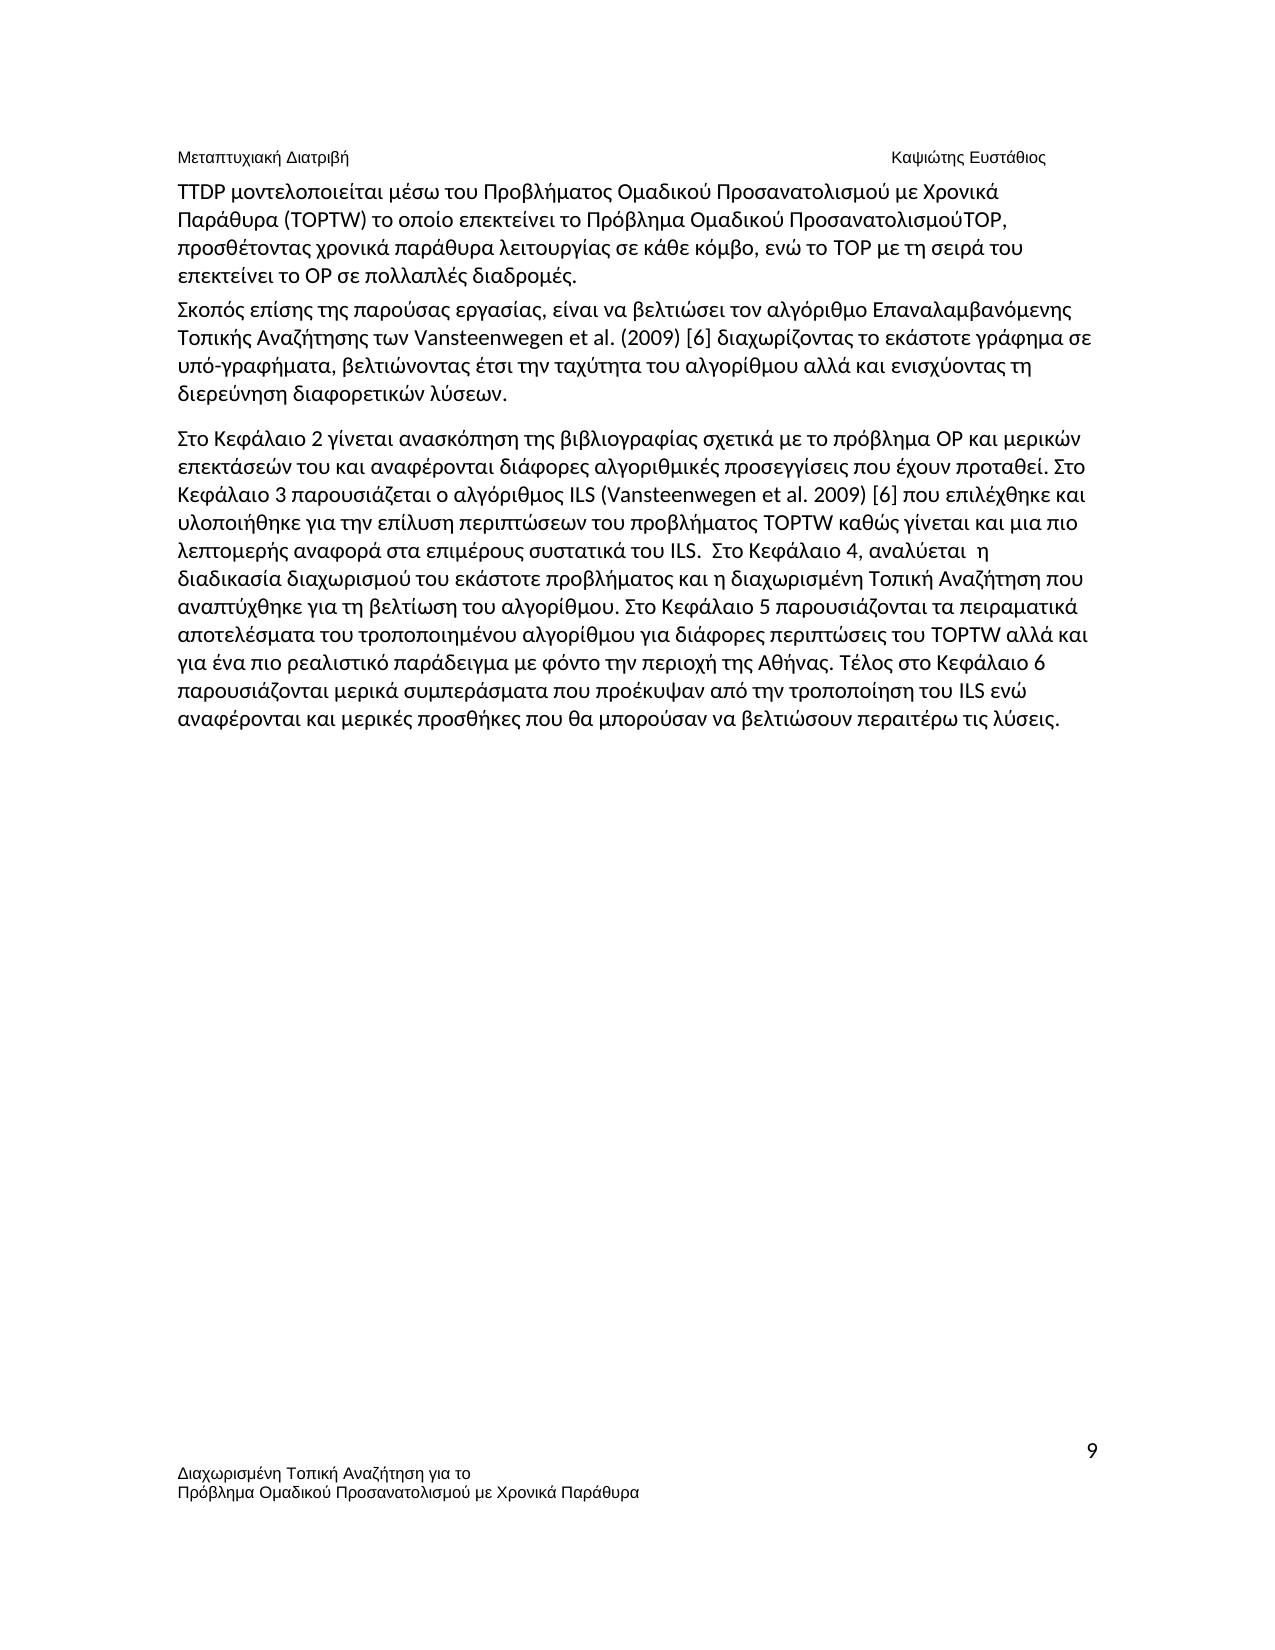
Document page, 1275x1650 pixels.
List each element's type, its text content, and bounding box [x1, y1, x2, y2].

text Στο Κεφάλαιο 2 γίνεται ανασκόπηση της βιβλιογραφίας σχετικά με OPκαι αναφέρονται διάφορες αλγοριθμικές προσεγγίσεις που έχουν προταθεί. Στο Κεφάλαιο 3 παρουσιάζεται ο αλγόριθμος ILS (Vansteenwegen et al. 2009) που επιλέχθηκε και υλοποιήθηκε για την επίλυση του προβλήματος TOPTW καθώς γίνεται και μια πιο λεπτομερής αναφορά στα επιμέρους συστατικά του ILS. το 4, η διαδικασία διαχωρισμού του εκάστοτε προβλήματος και η διαχωρισμένη Τοπική Αναζήτηση αναπτύχθηκε για τη βελτίωση του αλγορίθμου [177, 424, 1098, 732]
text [177, 177, 1098, 289]
text Σκοπός επίσης της παρούσας εργασίας, είναι να βελτιώσει τον αλγόριθμο Επαναλαμβανόμενης Τοπικής Αναζήτησης των Vansteenwegen et al. (2009) διαχωρίζοντας το εκάστοτε γράφημα σε υπό-γραφήματα, βελτιώνοντας έτσι την ταχύτητα του αλγορίθμου αλλά και ενισχύοντας τη διερεύνηση διαφορετικών λύσεων. [177, 296, 1098, 408]
